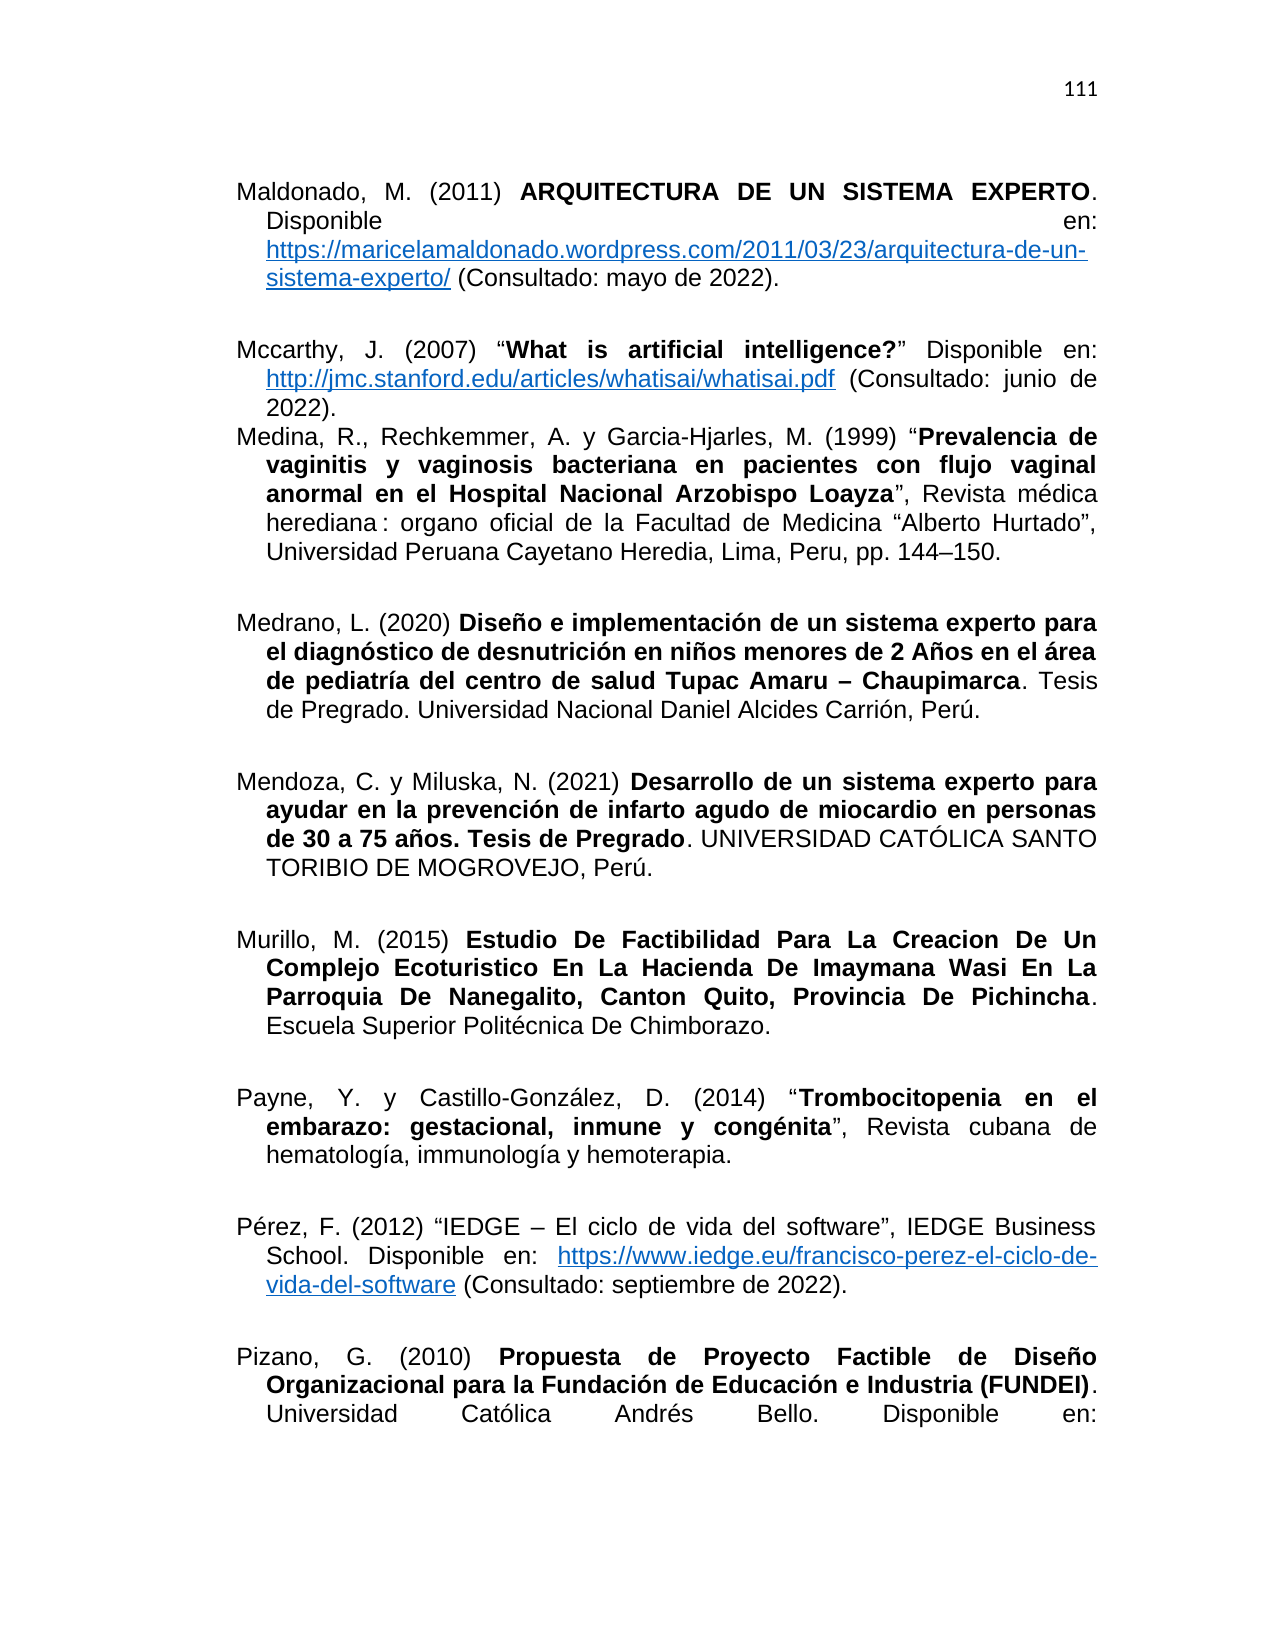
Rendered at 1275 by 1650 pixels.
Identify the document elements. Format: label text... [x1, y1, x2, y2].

text Mccarthy, J. (2007) “What is artificial intelligence?” Disponible en: http://jmc.stanford.edu/articles/whatisai/whatisai.pdf (Consultado: junio de 2022). [236, 335, 1098, 422]
text Medrano, L. (2020) Diseño e implementación de un sistema experto para el diagnóstico de desnutrición en niños menores de 2 Años en el área de pediatría del centro de salud Tupac Amaru – Chaupimarca. Tesis de Pregrado. Universidad Nacional Daniel Alcides Carrión, Perú. [236, 608, 1098, 723]
text Murillo, M. (2015) Estudio De Factibilidad Para La Creacion De Un Complejo Ecoturistico En La Hacienda De Imaymana Wasi En La Parroquia De Nanegalito, Canton Quito, Provincia De Pichincha. Escuela Superior Politécnica De Chimborazo. [236, 925, 1098, 1040]
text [236, 1342, 1098, 1428]
text Mendoza, C. y Miluska, N. (2021) Desarrollo de un sistema experto para ayudar en la prevención de infarto agudo de miocardio en personas de 30 a 75 años. Tesis de Pregrado. UNIVERSIDAD CATÓLICA SANTO TORIBIO DE MOGROVEJO, Perú. [236, 767, 1098, 882]
text Medina, R., Rechkemmer, A. y Garcia-Hjarles, M. (1999) “Prevalencia de vaginitis y vaginosis bacteriana en pacientes con flujo vaginal anormal en el Hospital Nacional Arzobispo Loayza”, Revista médica herediana : organo oficial de la Facultad de Medicina “Alberto Hurtado”, Universidad Peruana Cayetano Heredia, Lima, Peru, pp. 144–150. [236, 422, 1098, 565]
text Maldonado, M. (2011) ARQUITECTURA DE UN SISTEMA EXPERTO. Disponible en: https://maricelamaldonado.wordpress.com/2011/03/23/arquitectura-de-un-sistema-experto/ (Consultado: mayo de 2022). [236, 177, 1098, 292]
text Payne, Y. y Castillo-González, D. (2014) “Trombocitopenia en el embarazo: gestacional, inmune y congénita”, Revista cubana de hematología, immunología y hemoterapia. [236, 1083, 1098, 1169]
text Pérez, F. (2012) “IEDGE – El ciclo de vida del software”, IEDGE Business School. Disponible en: https://www.iedge.eu/francisco-perez-el-ciclo-de-vida-del-software (Consultado: septiembre de 2022). [236, 1212, 1098, 1298]
